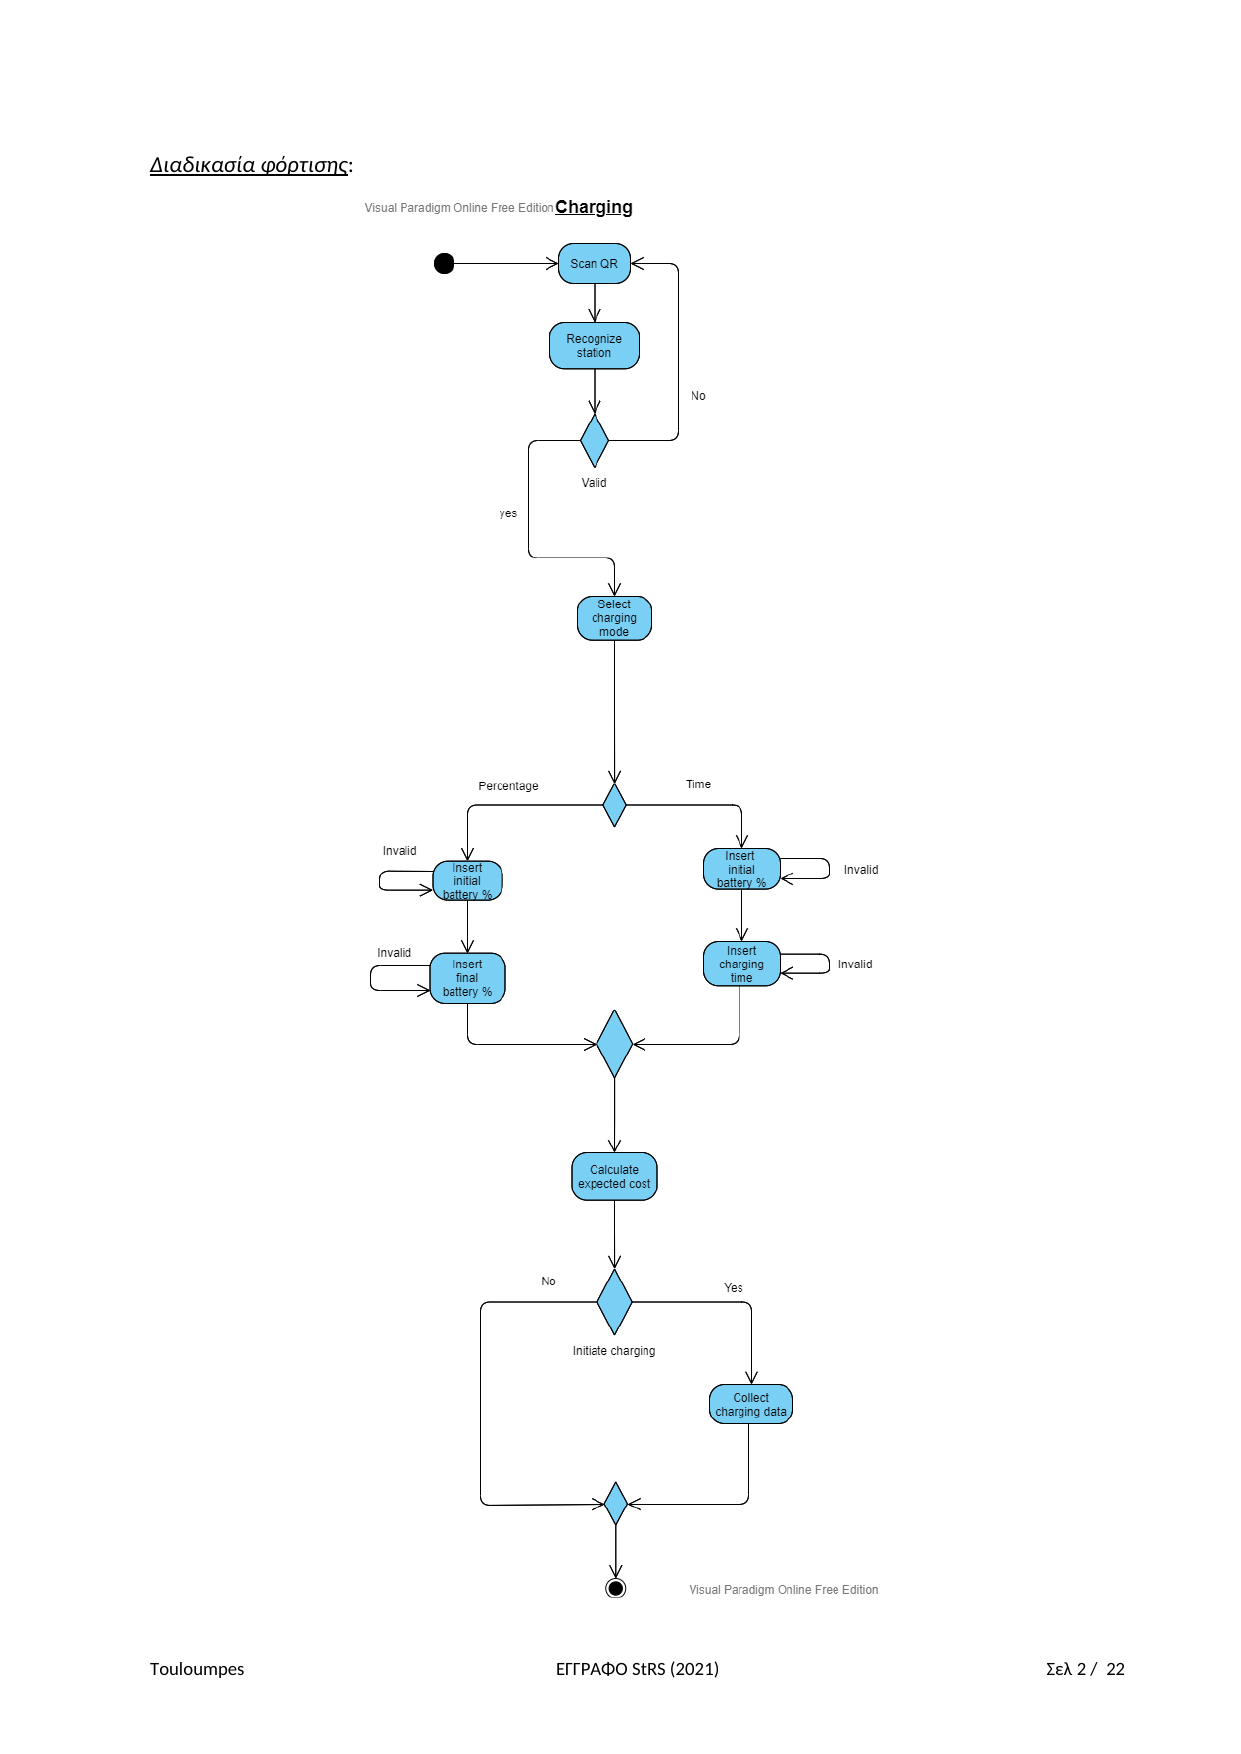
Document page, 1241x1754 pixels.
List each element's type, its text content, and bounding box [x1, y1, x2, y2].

text Διαδικασία φόρτισης: [150, 150, 1090, 178]
picture [358, 196, 883, 1598]
